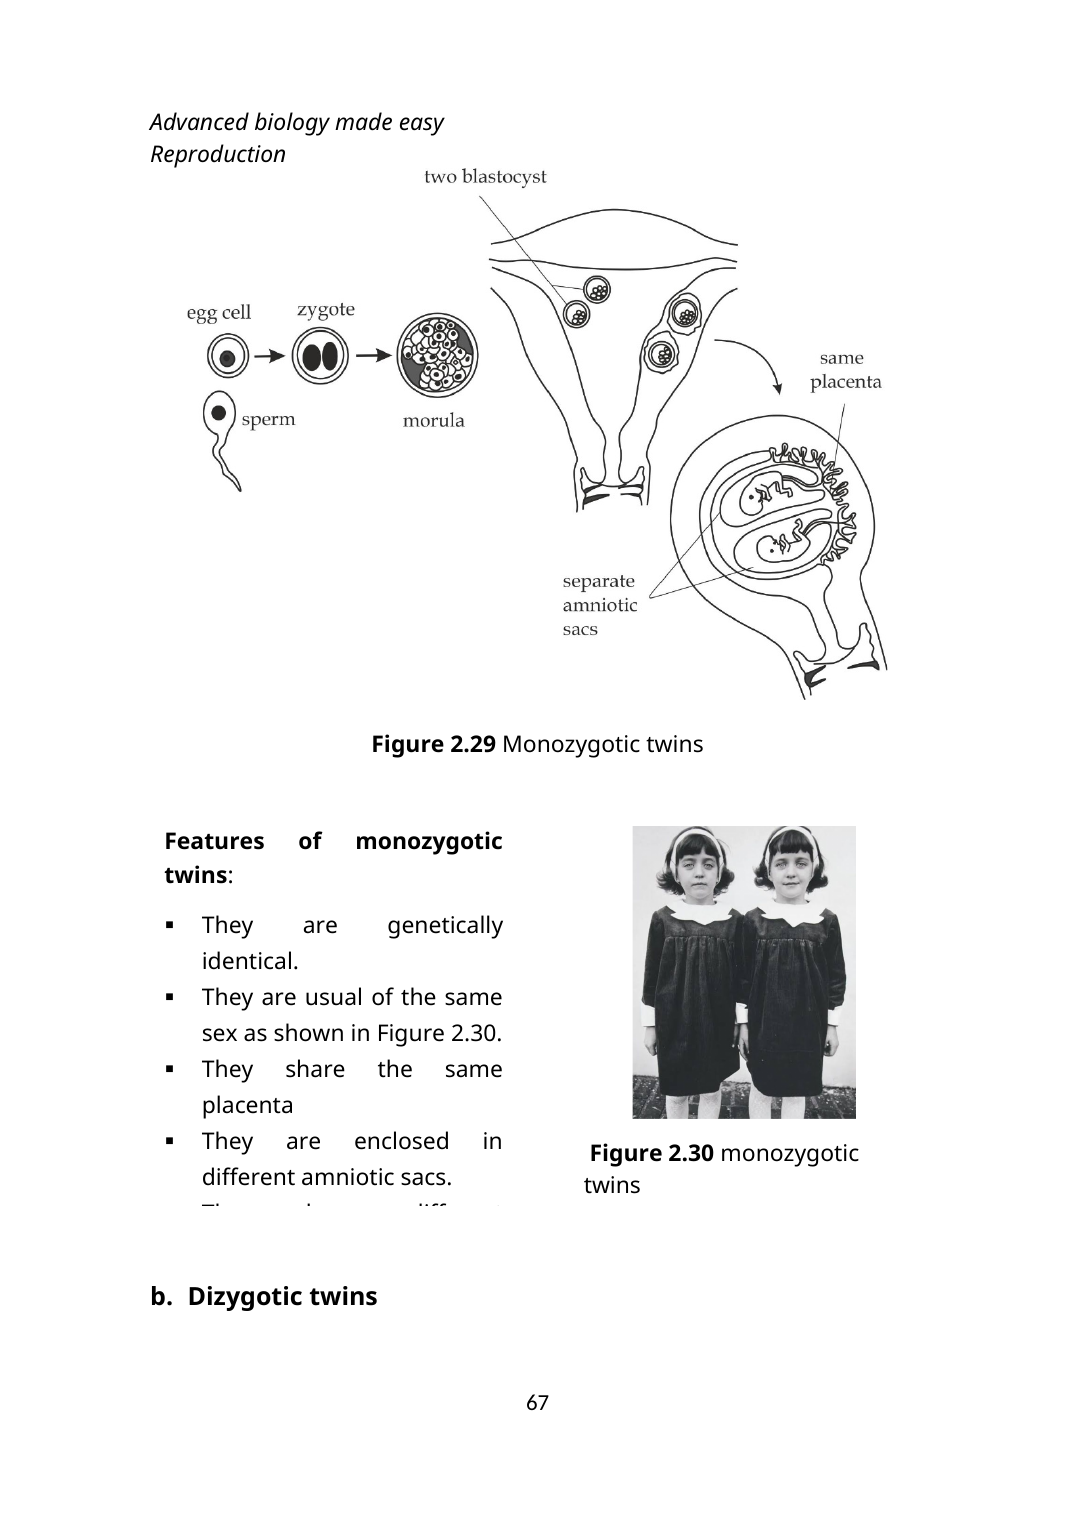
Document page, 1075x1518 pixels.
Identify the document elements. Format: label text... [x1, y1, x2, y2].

text Figure 2.29 Monozygotic twins [150, 728, 925, 760]
list Dizygotic twins [150, 1279, 925, 1313]
picture [632, 826, 856, 1119]
picture [187, 168, 888, 700]
